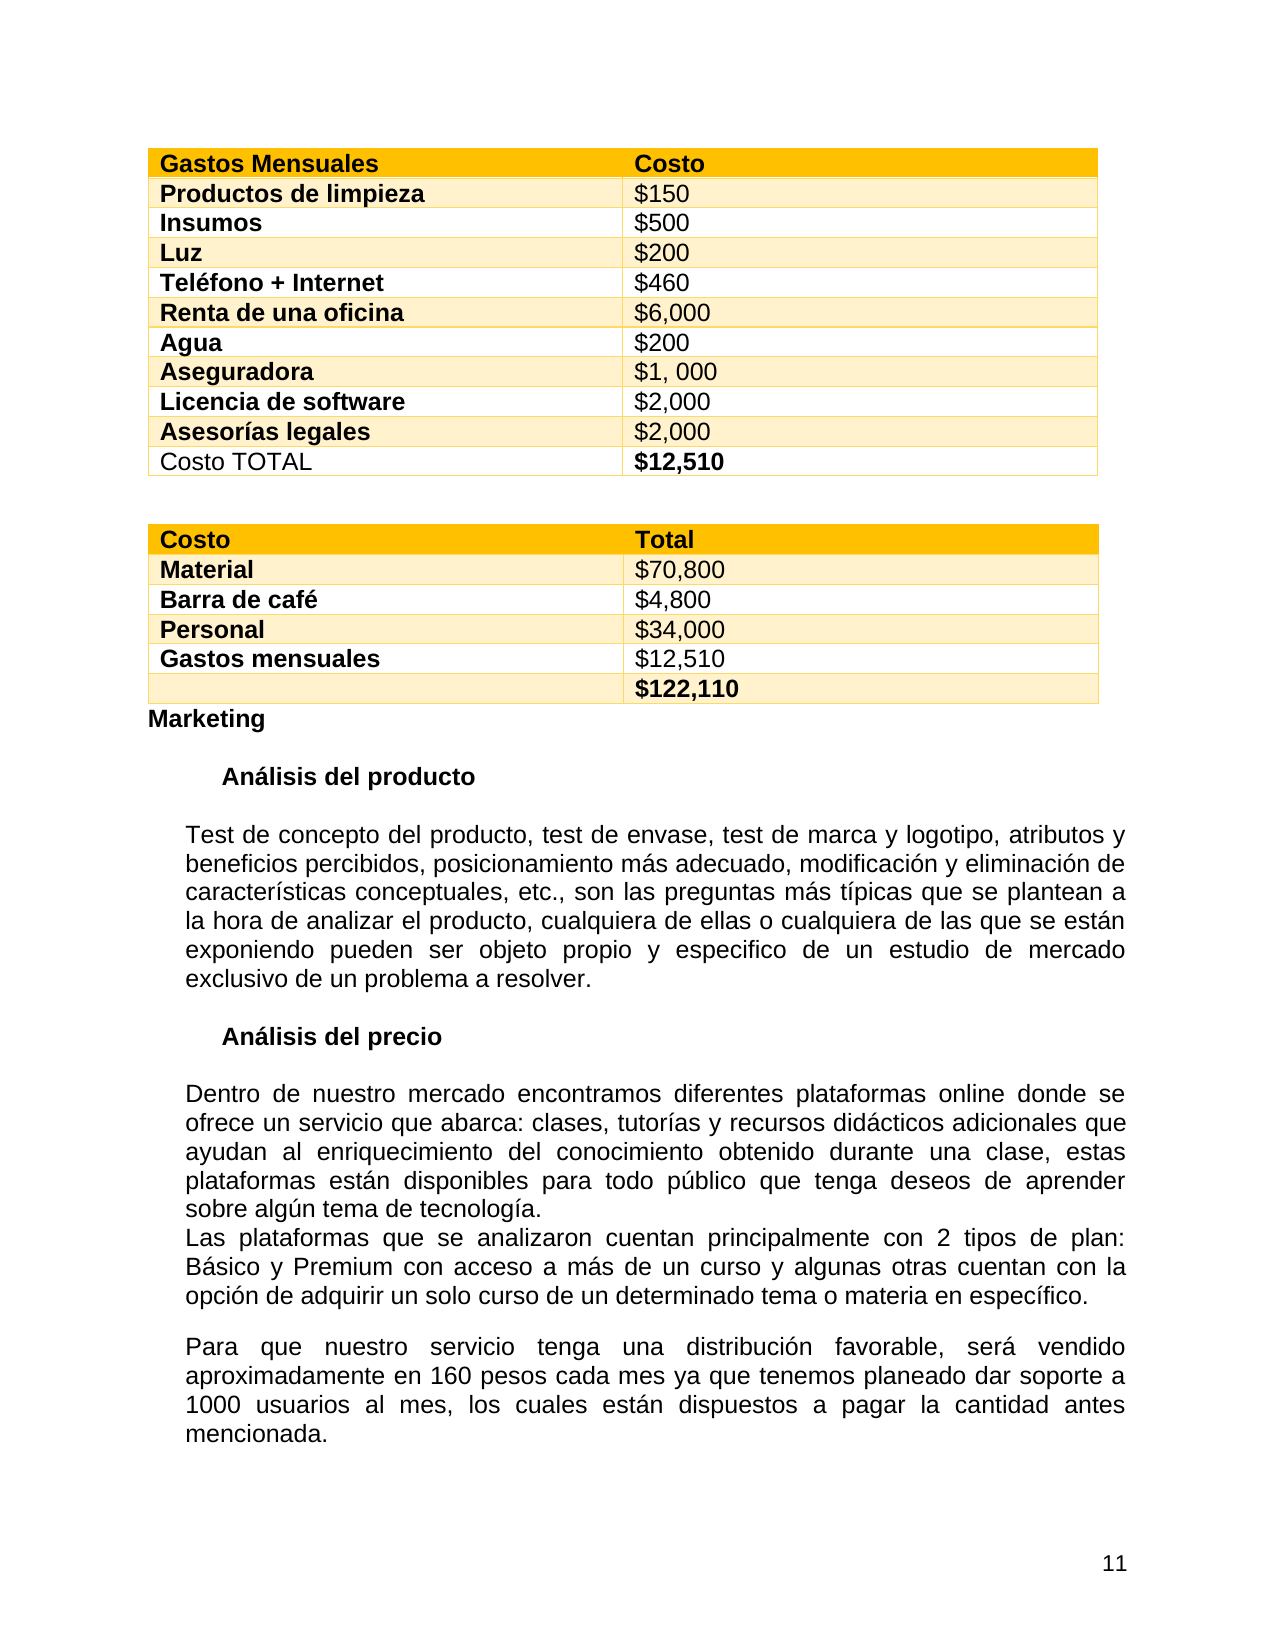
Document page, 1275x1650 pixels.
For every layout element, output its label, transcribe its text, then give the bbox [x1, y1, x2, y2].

table_cell $12,510 [624, 644, 1098, 673]
table_cell $1, 000 [623, 357, 1097, 386]
table_cell Costo TOTAL [149, 447, 622, 475]
table_cell Productos de limpieza [149, 179, 622, 207]
table_cell $4,800 [624, 585, 1098, 613]
text Test de concepto del producto, test de envase, test de marca y logotipo, atributos y beneficios percibidos, posicionamiento más adecuado, modificación y eliminación de características conceptuales, etc., son las preguntas más típicas que se plantean a la hora de analizar el producto, cualquiera de ellas o cualquiera de las que se están exponiendo pueden ser objeto propio y especifico de un estudio de mercado exclusivo de un problema a resolver. [185, 820, 1127, 992]
table_cell $150 [623, 179, 1097, 207]
table_cell Licencia de software [149, 387, 622, 416]
text Dentro de nuestro mercado encontramos diferentes plataformas online donde se ofrece un servicio que abarca: clases, tutorías y recursos didácticos adicionales que ayudan al enriquecimiento del conocimiento obtenido durante una clase, estas plataformas están disponibles para todo público que tenga deseos de aprender sobre algún tema de tecnología. [185, 1079, 1127, 1223]
table_cell $12,510 [623, 447, 1097, 475]
table_cell Material [149, 555, 623, 584]
table_cell $500 [623, 208, 1097, 237]
table_cell Renta de una oficina [149, 298, 622, 326]
table_cell $2,000 [623, 387, 1097, 416]
subtitle Análisis del producto [148, 762, 1127, 791]
table_cell $200 [623, 238, 1097, 267]
table_header Costo [149, 525, 623, 554]
subtitle Marketing [148, 704, 1127, 733]
table_header Costo [623, 149, 1097, 177]
table_cell Barra de café [149, 585, 623, 613]
table_cell $2,000 [623, 417, 1097, 446]
table_cell [149, 674, 623, 703]
table_cell Personal [149, 615, 623, 643]
subtitle Análisis del precio [148, 1021, 1127, 1050]
table_cell $122,110 [624, 674, 1098, 703]
table_cell Gastos mensuales [149, 644, 623, 673]
table_cell Teléfono + Internet [149, 268, 622, 297]
table_cell Aseguradora [149, 357, 622, 386]
text Las plataformas que se analizaron cuentan principalmente con 2 tipos de plan: Básico y Premium con acceso a más de un curso y algunas otras cuentan con la opción de adquirir un solo curso de un determinado tema o materia en específico. [185, 1223, 1127, 1309]
table_header Gastos Mensuales [149, 149, 622, 177]
table_cell $70,800 [624, 555, 1098, 584]
table_cell Asesorías legales [149, 417, 622, 446]
table_cell $6,000 [623, 298, 1097, 326]
table_cell Agua [149, 328, 622, 356]
table_cell $200 [623, 328, 1097, 356]
text Para que nuestro servicio tenga una distribución favorable, será vendido aproximadamente en 160 pesos cada mes ya que tenemos planeado dar soporte a 1000 usuarios al mes, los cuales están dispuestos a pagar la cantidad antes mencionada. [185, 1332, 1127, 1447]
table_cell $460 [623, 268, 1097, 297]
table_cell $34,000 [624, 615, 1098, 643]
table_cell Insumos [149, 208, 622, 237]
table_header Total [624, 525, 1098, 554]
table_cell Luz [149, 238, 622, 267]
